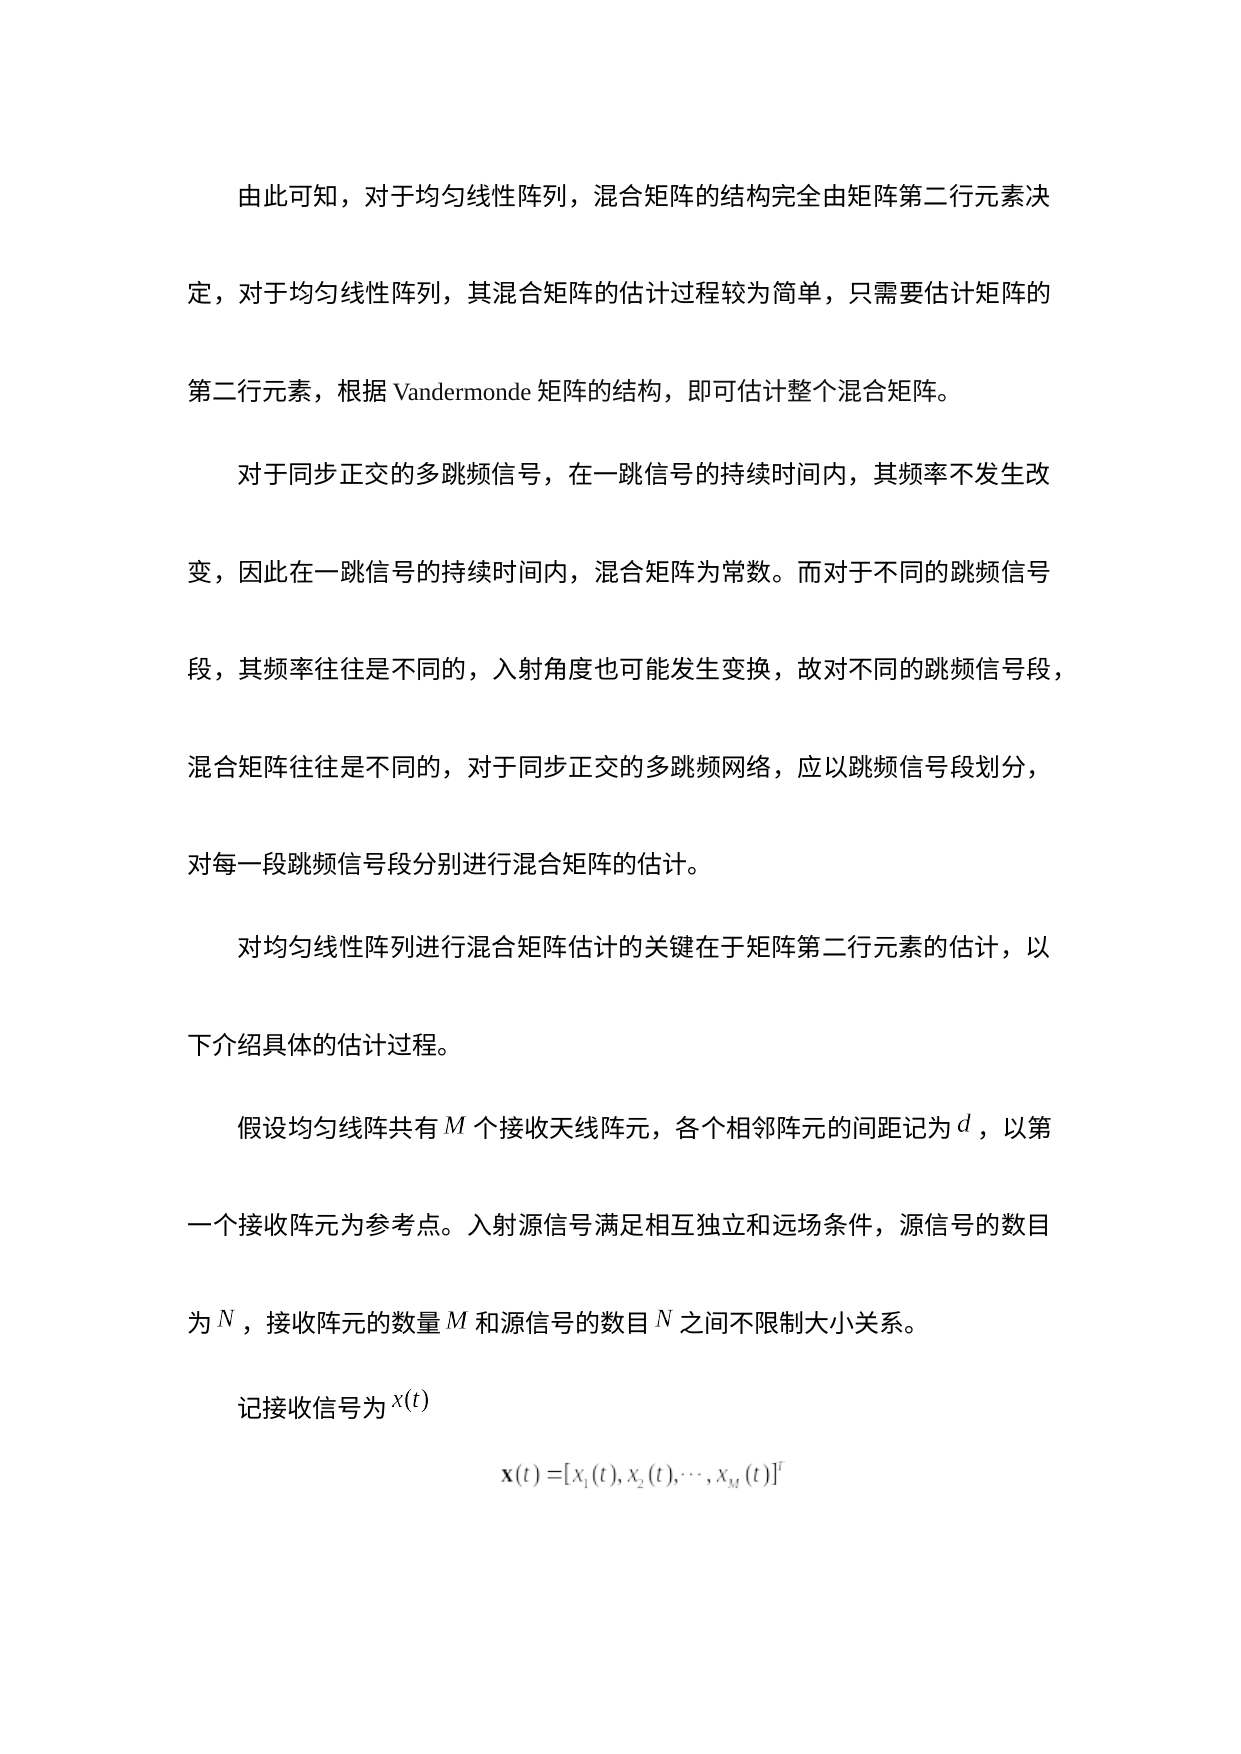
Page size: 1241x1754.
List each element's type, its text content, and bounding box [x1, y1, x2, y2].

text 对于同步正交的多跳频信号，在一跳信号的持续时间内，其频率不发生改变，因此在一跳信号的持续时间内，混合矩阵为常数。而对于不同的跳频信号段，其频率往往是不同的，入射角度也可能发生变换，故对不同的跳频信号段，混合矩阵往往是不同的，对于同步正交的多跳频网络，应以跳频信号段划分，对每一段跳频信号段分别进行混合矩阵的估计。 [187, 440, 1053, 895]
text 由此可知，对于均匀线性阵列，混合矩阵的结构完全由矩阵第二行元素决定，对于均匀线性阵列，其混合矩阵的估计过程较为简单，只需要估计矩阵的第二行元素，根据Vandermonde 矩阵的结构，即可估计整个混合矩阵。 [187, 162, 1053, 422]
text 对均匀线性阵列进行混合矩阵估计的关键在于矩阵第二行元素的估计，以下介绍具体的估计过程。 [187, 913, 1053, 1076]
text 假设均匀线阵共有个接收天线阵元，各个相邻阵元的间距记为，以第一个接收阵元为参考点。入射源信号满足相互独立和远场条件，源信号的数目为，接收阵元的数量和源信号的数目之间不限制大小关系。 [187, 1094, 1053, 1354]
text 记接收信号为 [187, 1372, 1053, 1437]
